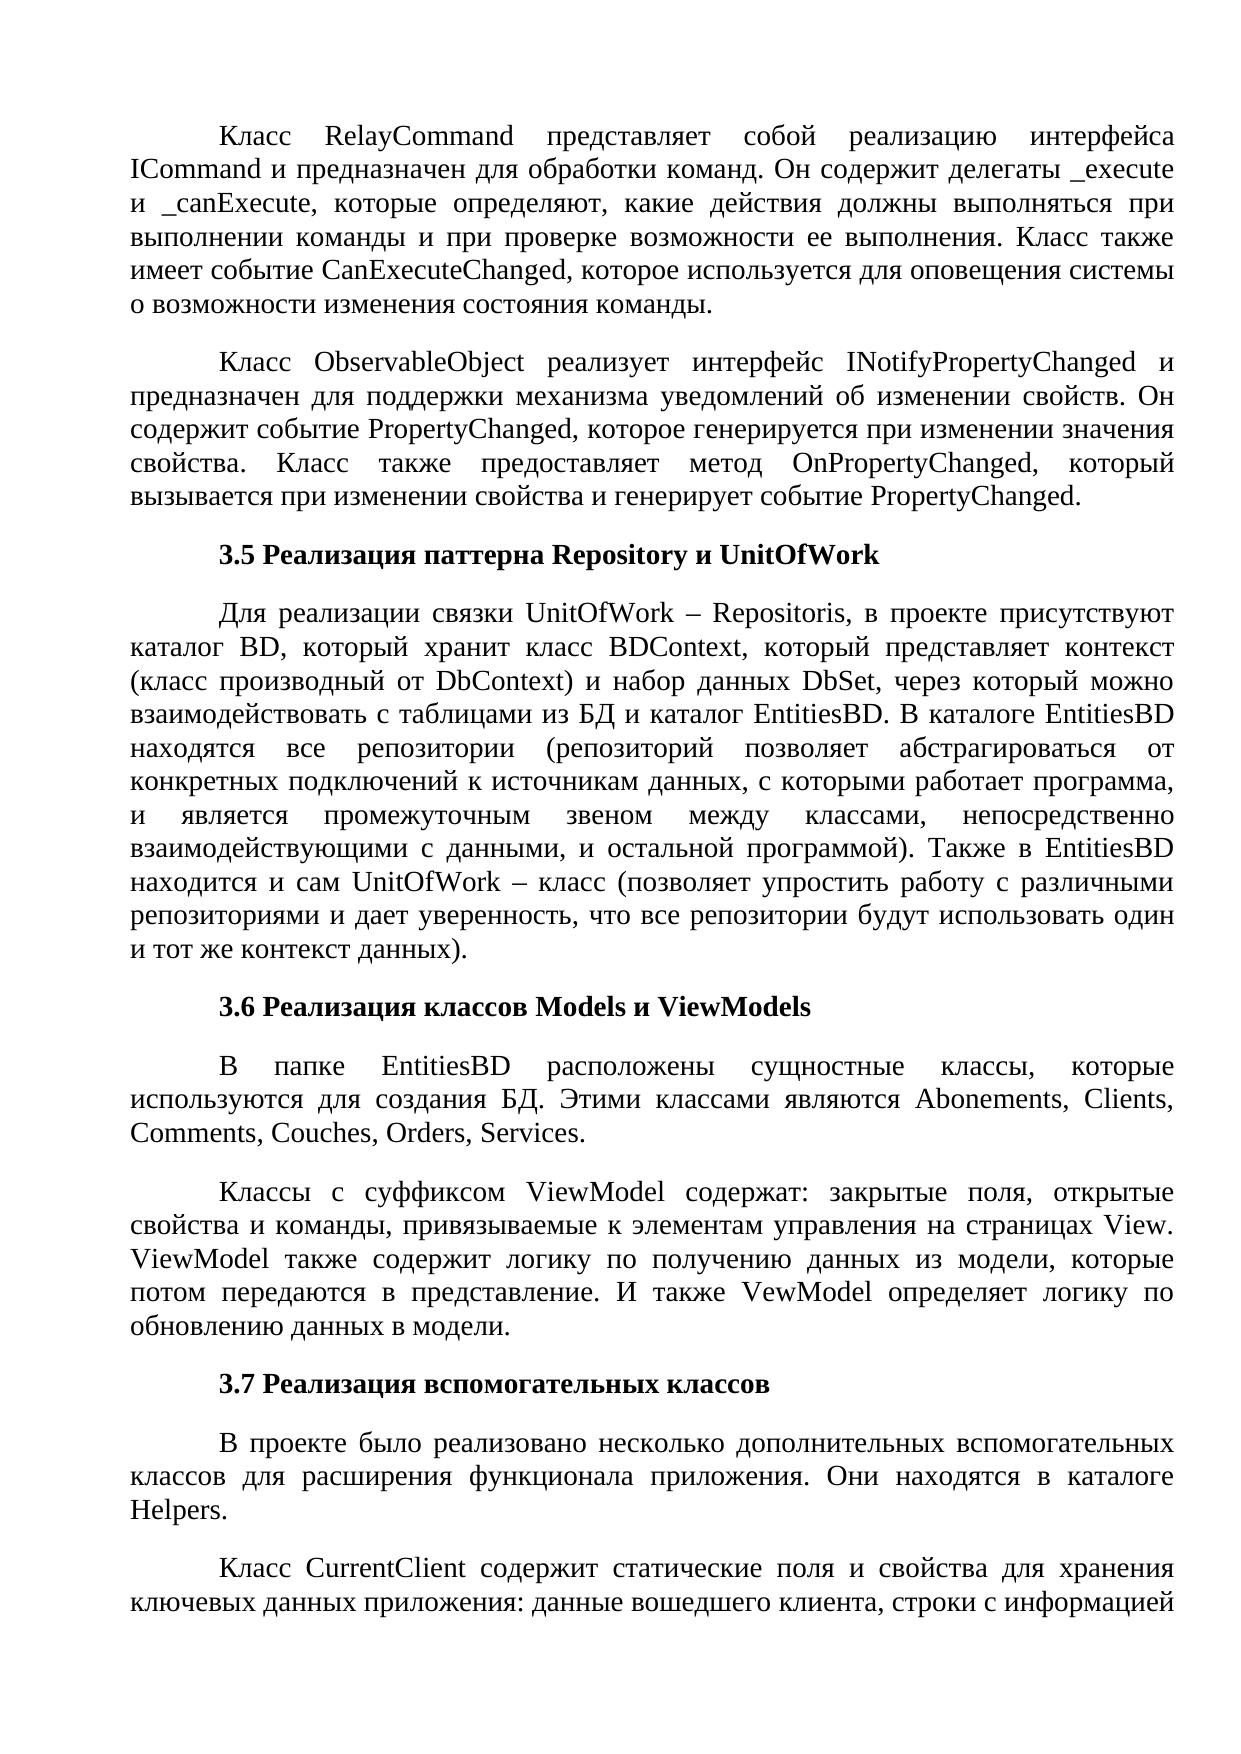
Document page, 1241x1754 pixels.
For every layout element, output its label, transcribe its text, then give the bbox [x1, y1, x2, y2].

text Класс ObservableObject реализует интерфейс INotifyPropertyChanged и предназначен для поддержки механизма уведомлений об изменении свойств. Он содержит событие PropertyChanged, которое генерируется при изменении значения свойства. Класс также предоставляет метод OnPropertyChanged, который вызывается при изменении свойства и генерирует событие PropertyChanged. [130, 344, 1175, 512]
text 3.5 Реализация паттерна Repository и UnitOfWork [183, 537, 1175, 571]
text Классы с суффиксом ViewModel содержат: закрытые поля, открытые свойства и команды, привязываемые к элементам управления на страницах View. ViewModel также содержит логику по получению данных из модели, которые потом передаются в представление. И также VewModel определяет логику по обновлению данных в модели. [130, 1174, 1175, 1341]
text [130, 1551, 1175, 1618]
text 3.7 Реализация вспомогательных классов [183, 1366, 1175, 1400]
text В папке EntitiesBD расположены сущностные классы, которые используются для создания БД. Этими классами являются Abonements, Clients, Comments, Couches, Orders, Services. [130, 1048, 1175, 1149]
text Для реализации связки UnitOfWork – Repositoris, в проекте присутствуют каталог BD, который хранит класс BDContext, который представляет контекст (класс производный от DbContext) и набор данных DbSet, через который можно взаимодействовать с таблицами из БД и каталог EntitiesBD. В каталоге EntitiesBD находятся все репозитории (репозиторий позволяет абстрагироваться от конкретных подключений к источникам данных, с которыми работает программа, и является промежуточным звеном между классами, непосредственно взаимодействующими с данными, и остальной программой). Также в EntitiesBD находится и сам UnitOfWork – класс (позволяет упростить работу с различными репозиториями и дает уверенность, что все репозитории будут использовать один и тот же контекст данных). [130, 596, 1175, 964]
text 3.6 Реализация классов Models и ViewModels [183, 989, 1175, 1023]
text Класс RelayCommand представляет собой реализацию интерфейса ICommand и предназначен для обработки команд. Он содержит делегаты _execute и _canExecute, которые определяют, какие действия должны выполняться при выполнении команды и при проверке возможности ее выполнения. Класс также имеет событие CanExecuteChanged, которое используется для оповещения системы о возможности изменения состояния команды. [130, 118, 1175, 319]
text В проекте было реализовано несколько дополнительных вспомогательных классов для расширения функционала приложения. Они находятся в каталоге Helpers. [130, 1425, 1175, 1526]
